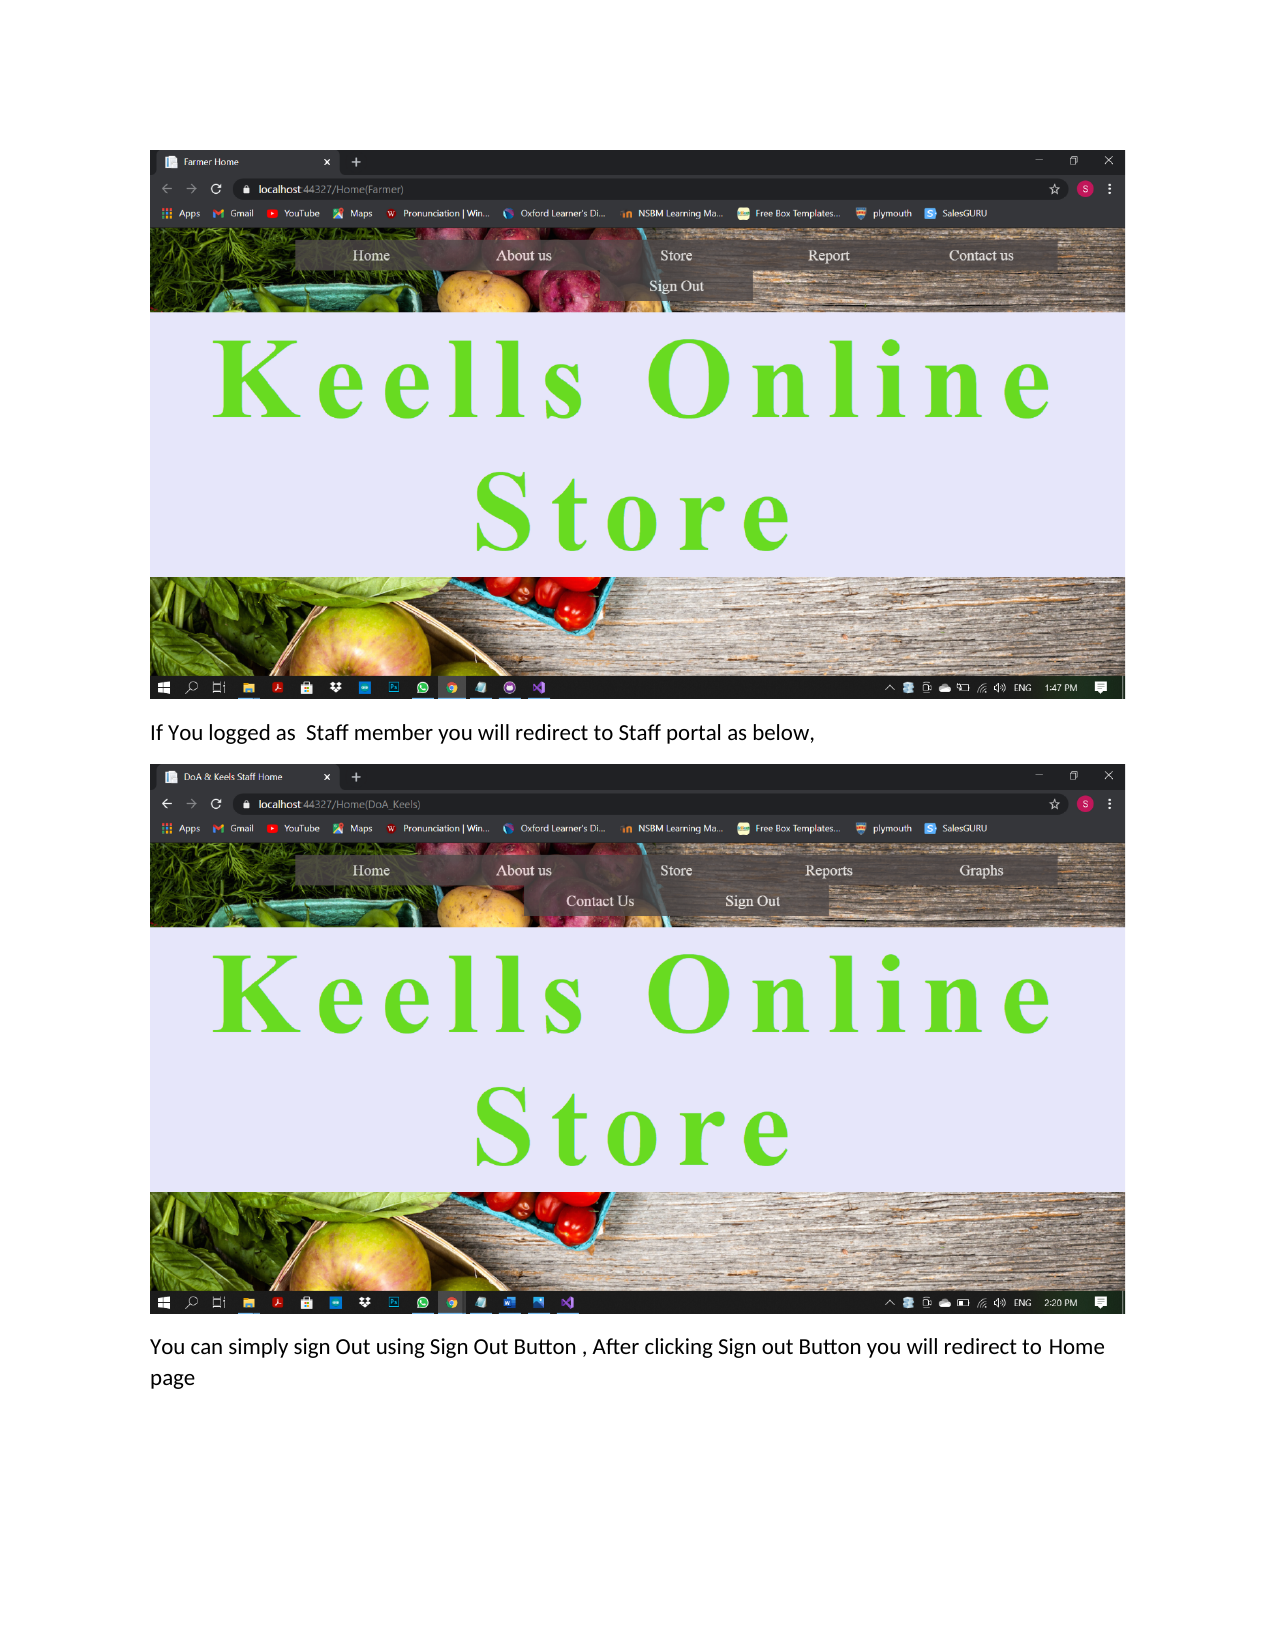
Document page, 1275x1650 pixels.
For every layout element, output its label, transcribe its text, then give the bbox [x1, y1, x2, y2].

picture [150, 150, 1125, 699]
text If You logged as Staff member you will redirect to Staff portal as below, [150, 718, 1125, 746]
picture [150, 764, 1125, 1314]
text You can simply sign Out using Sign Out Button , After clicking Sign out Button you will redirect to Home page [150, 1332, 1125, 1391]
